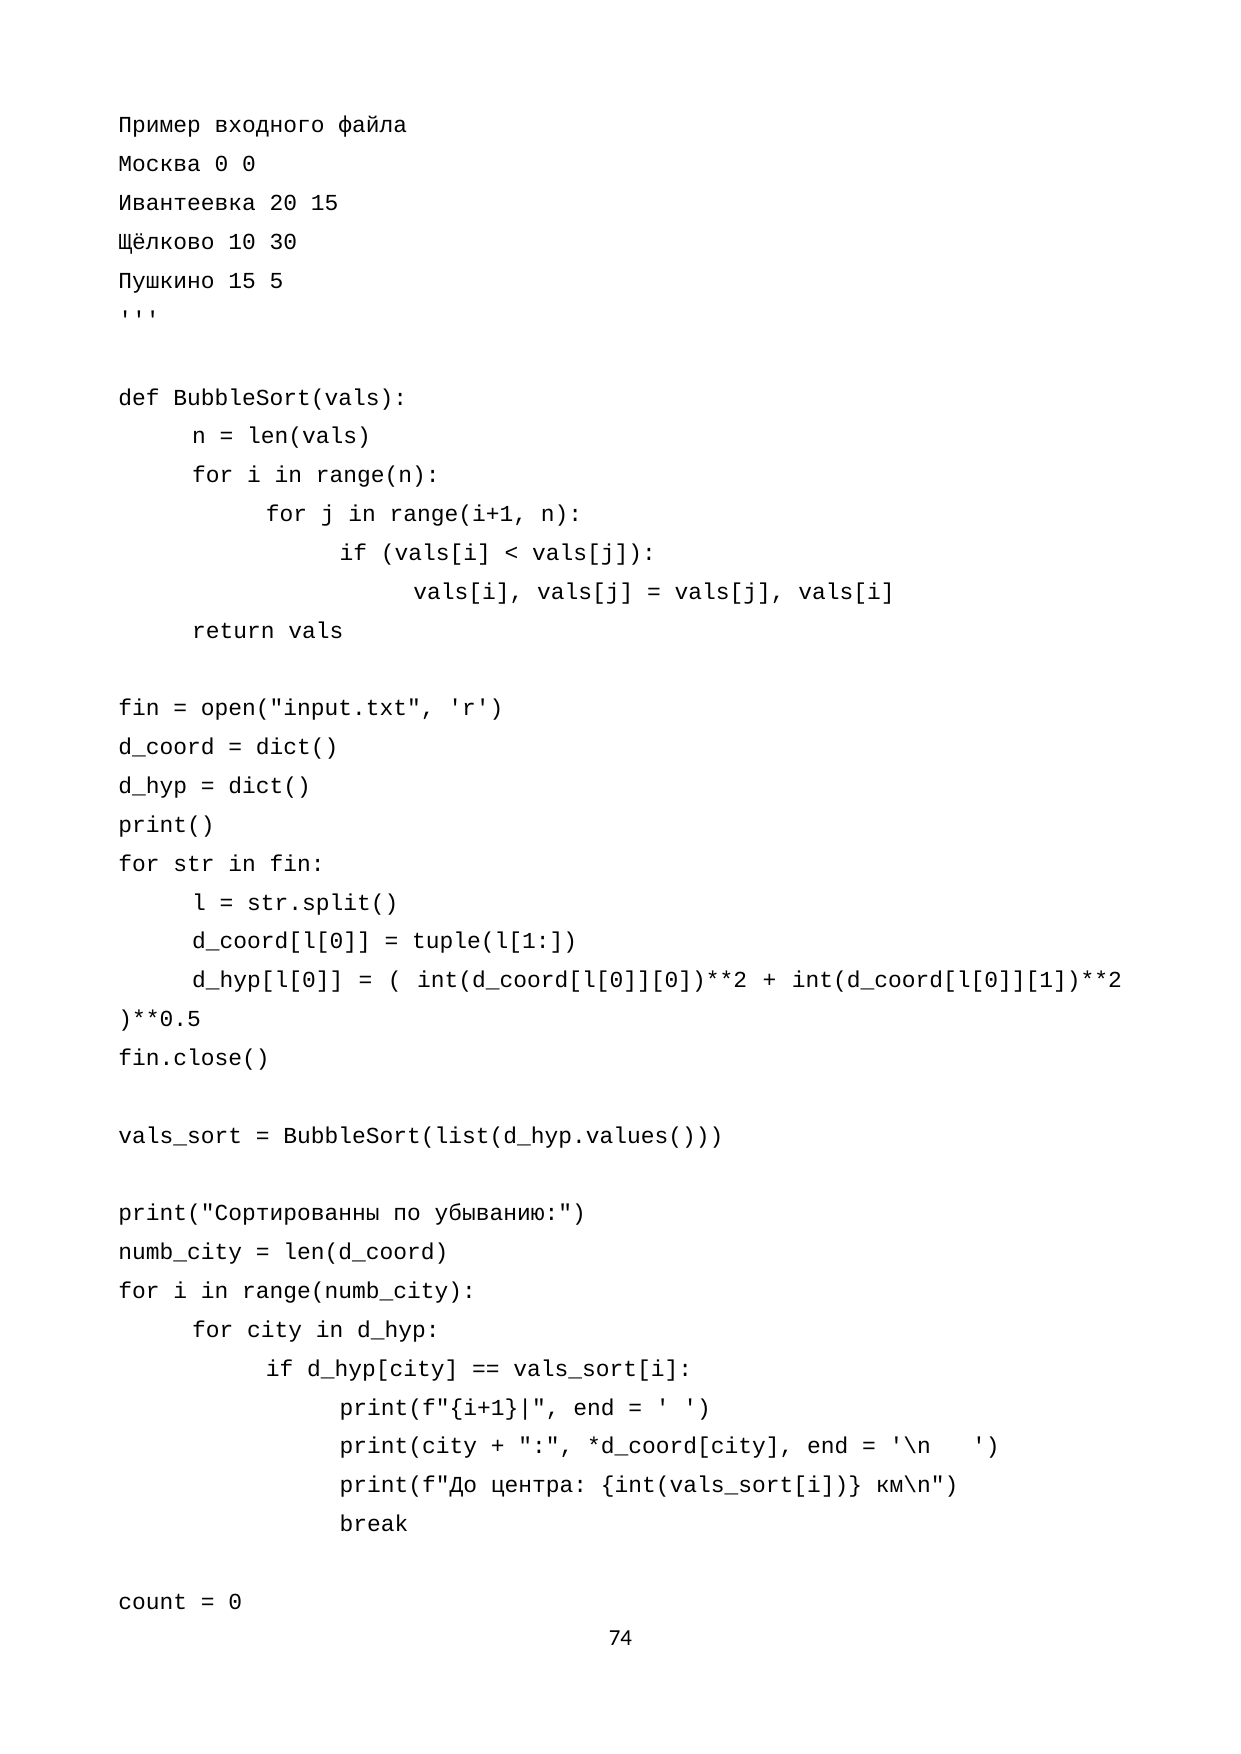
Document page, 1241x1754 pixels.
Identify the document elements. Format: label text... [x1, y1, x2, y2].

text Пушкино 15 5 [118, 269, 1122, 295]
text fin.close() [118, 1046, 1122, 1072]
text fin = open("input.txt", 'r') [118, 697, 1122, 723]
text count = 0 [118, 1590, 1122, 1616]
text n = len(vals) [118, 425, 1122, 451]
text print() [118, 813, 1122, 839]
text Щёлково 10 30 [118, 230, 1122, 256]
text numb_city = len(d_coord) [118, 1241, 1122, 1267]
text for city in d_hyp: [118, 1318, 1122, 1344]
text for j in range(i+1, n): [118, 502, 1122, 528]
text d_coord[l[0]] = tuple(l[1:]) [118, 930, 1122, 956]
text for i in range(n): [118, 463, 1122, 489]
text vals_sort = BubbleSort(list(d_hyp.values())) [118, 1124, 1122, 1150]
text Ивантеевка 20 15 [118, 192, 1122, 217]
text d_hyp[l[0]] = ( int(d_coord[l[0]][0])**2 + int(d_coord[l[0]][1])**2 )**0.5 [118, 969, 1122, 1033]
text break [118, 1513, 1122, 1538]
text print(f"{i+1}|", end = ' ') [118, 1396, 1122, 1422]
text ''' [118, 308, 1122, 334]
text if (vals[i] < vals[j]): [118, 541, 1122, 567]
text d_hyp = dict() [118, 774, 1122, 800]
text d_coord = dict() [118, 736, 1122, 761]
text if d_hyp[city] == vals_sort[i]: [118, 1357, 1122, 1383]
text print("Сортированны по убыванию:") [118, 1202, 1122, 1228]
text return vals [118, 619, 1122, 645]
text print(f"До центра: {int(vals_sort[i])} км\n") [118, 1474, 1122, 1500]
text Пример входного файла [118, 114, 1122, 140]
text for str in fin: [118, 852, 1122, 878]
text print(city + ":", *d_coord[city], end = '\n ') [118, 1435, 1122, 1461]
text for i in range(numb_city): [118, 1279, 1122, 1305]
text Москва 0 0 [118, 153, 1122, 179]
text def BubbleSort(vals): [118, 386, 1122, 412]
text l = str.split() [118, 891, 1122, 917]
text vals[i], vals[j] = vals[j], vals[i] [118, 580, 1122, 606]
